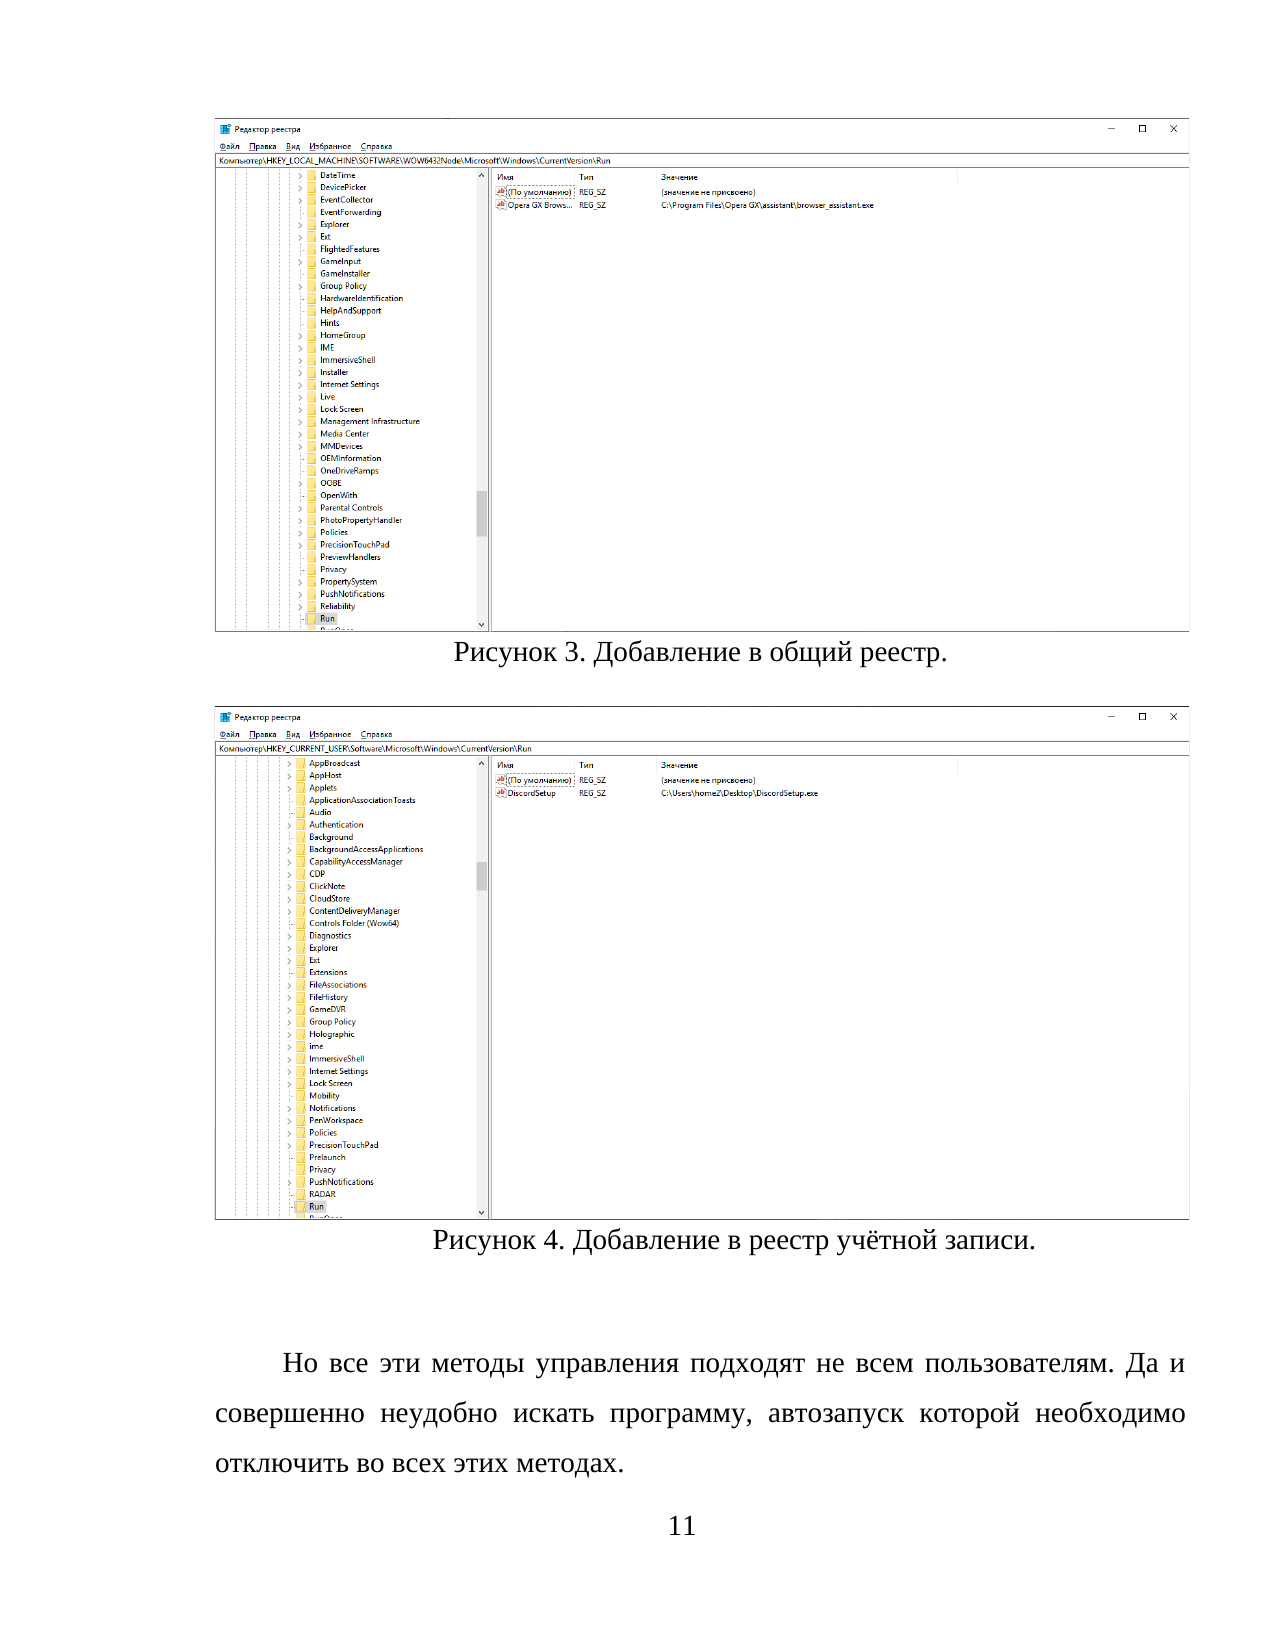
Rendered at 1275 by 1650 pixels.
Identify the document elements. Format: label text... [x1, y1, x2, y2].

list Рисунок 3. Добавление в общий реестр. [215, 634, 1186, 667]
list Но все эти методы управления подходят не всем пользователям. Да и совершенно неудобно искать программу, автозапуск которой необходимо отключить во всех этих методах. [215, 1345, 1186, 1479]
list Рисунок 4. Добавление в реестр учётной записи. [215, 1222, 1186, 1256]
picture [214, 706, 1190, 1220]
picture [214, 118, 1190, 632]
